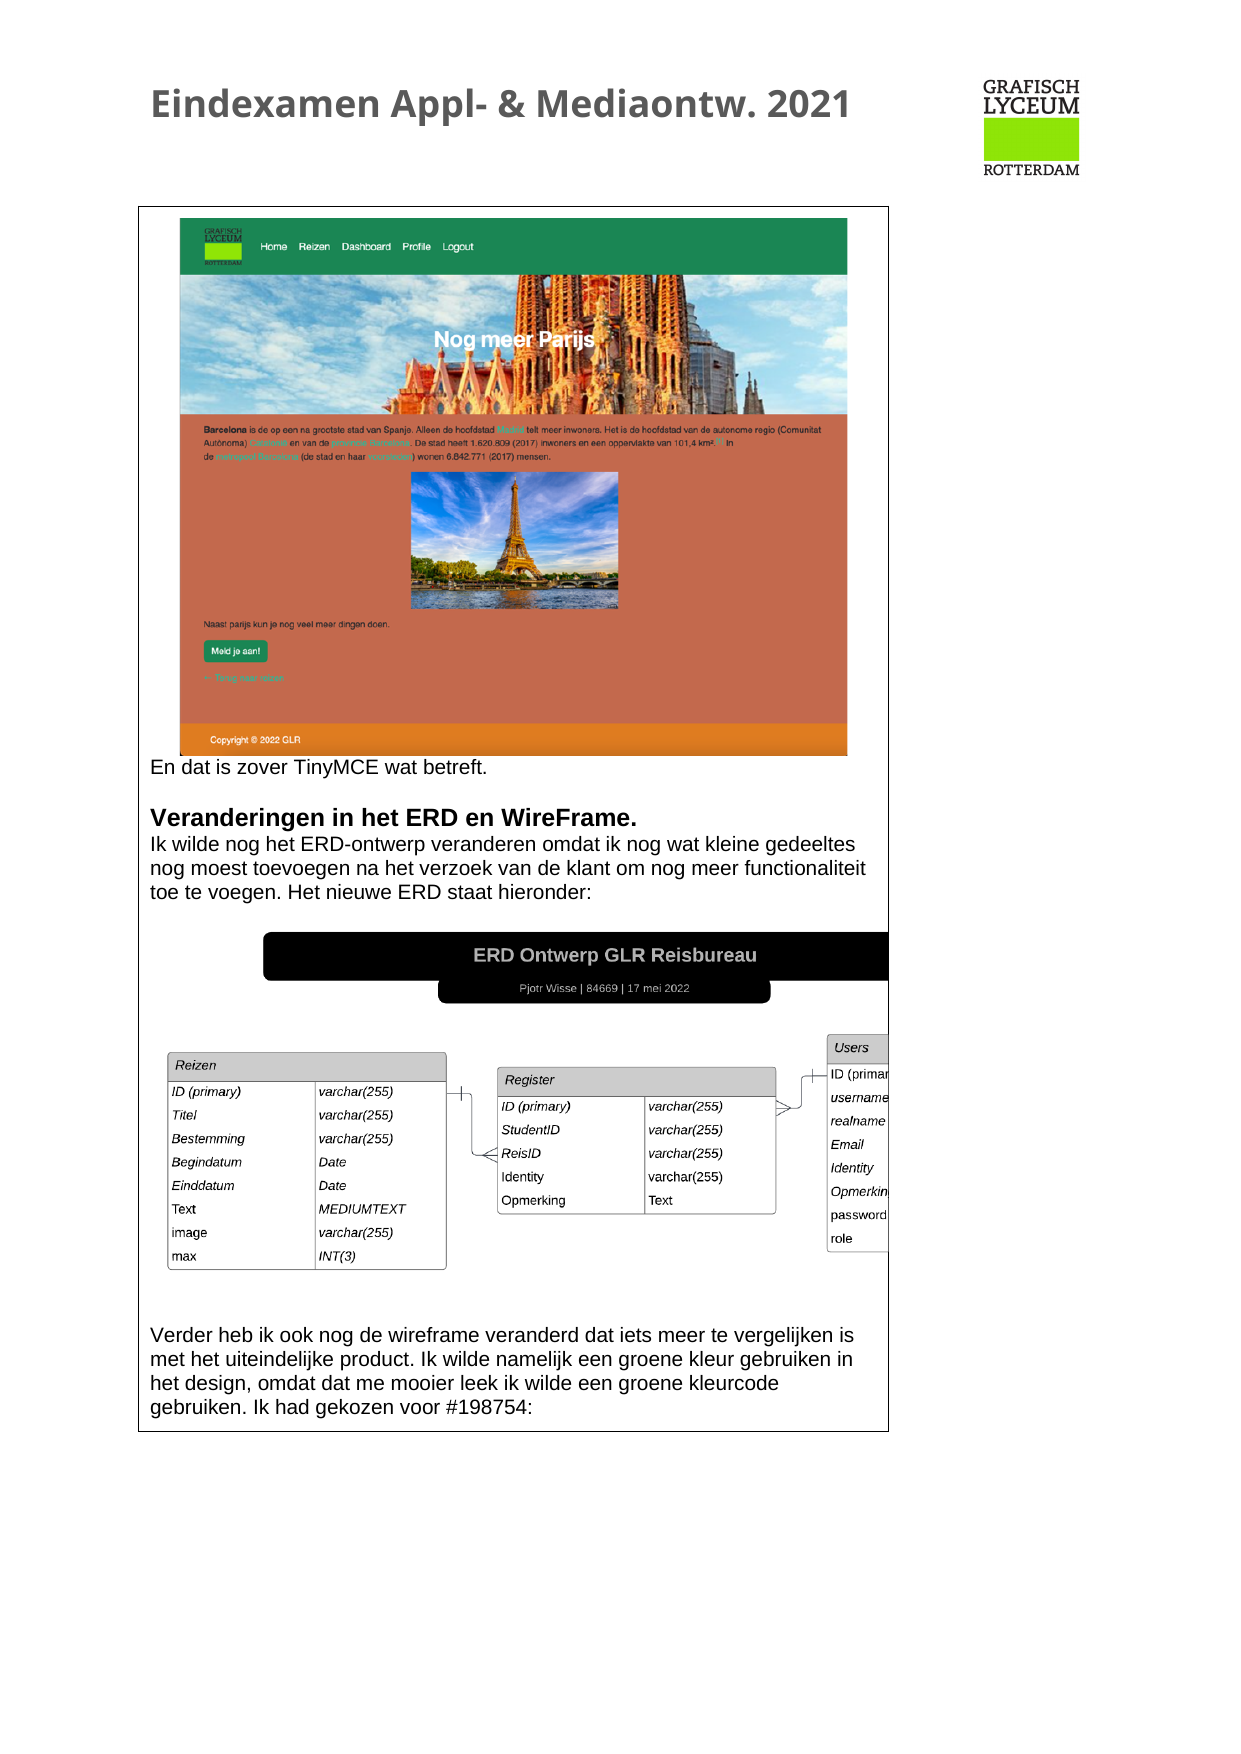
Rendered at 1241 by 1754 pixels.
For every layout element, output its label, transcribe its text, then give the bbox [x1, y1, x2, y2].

picture [179, 218, 848, 756]
picture [150, 903, 889, 1299]
picture [977, 73, 1086, 182]
